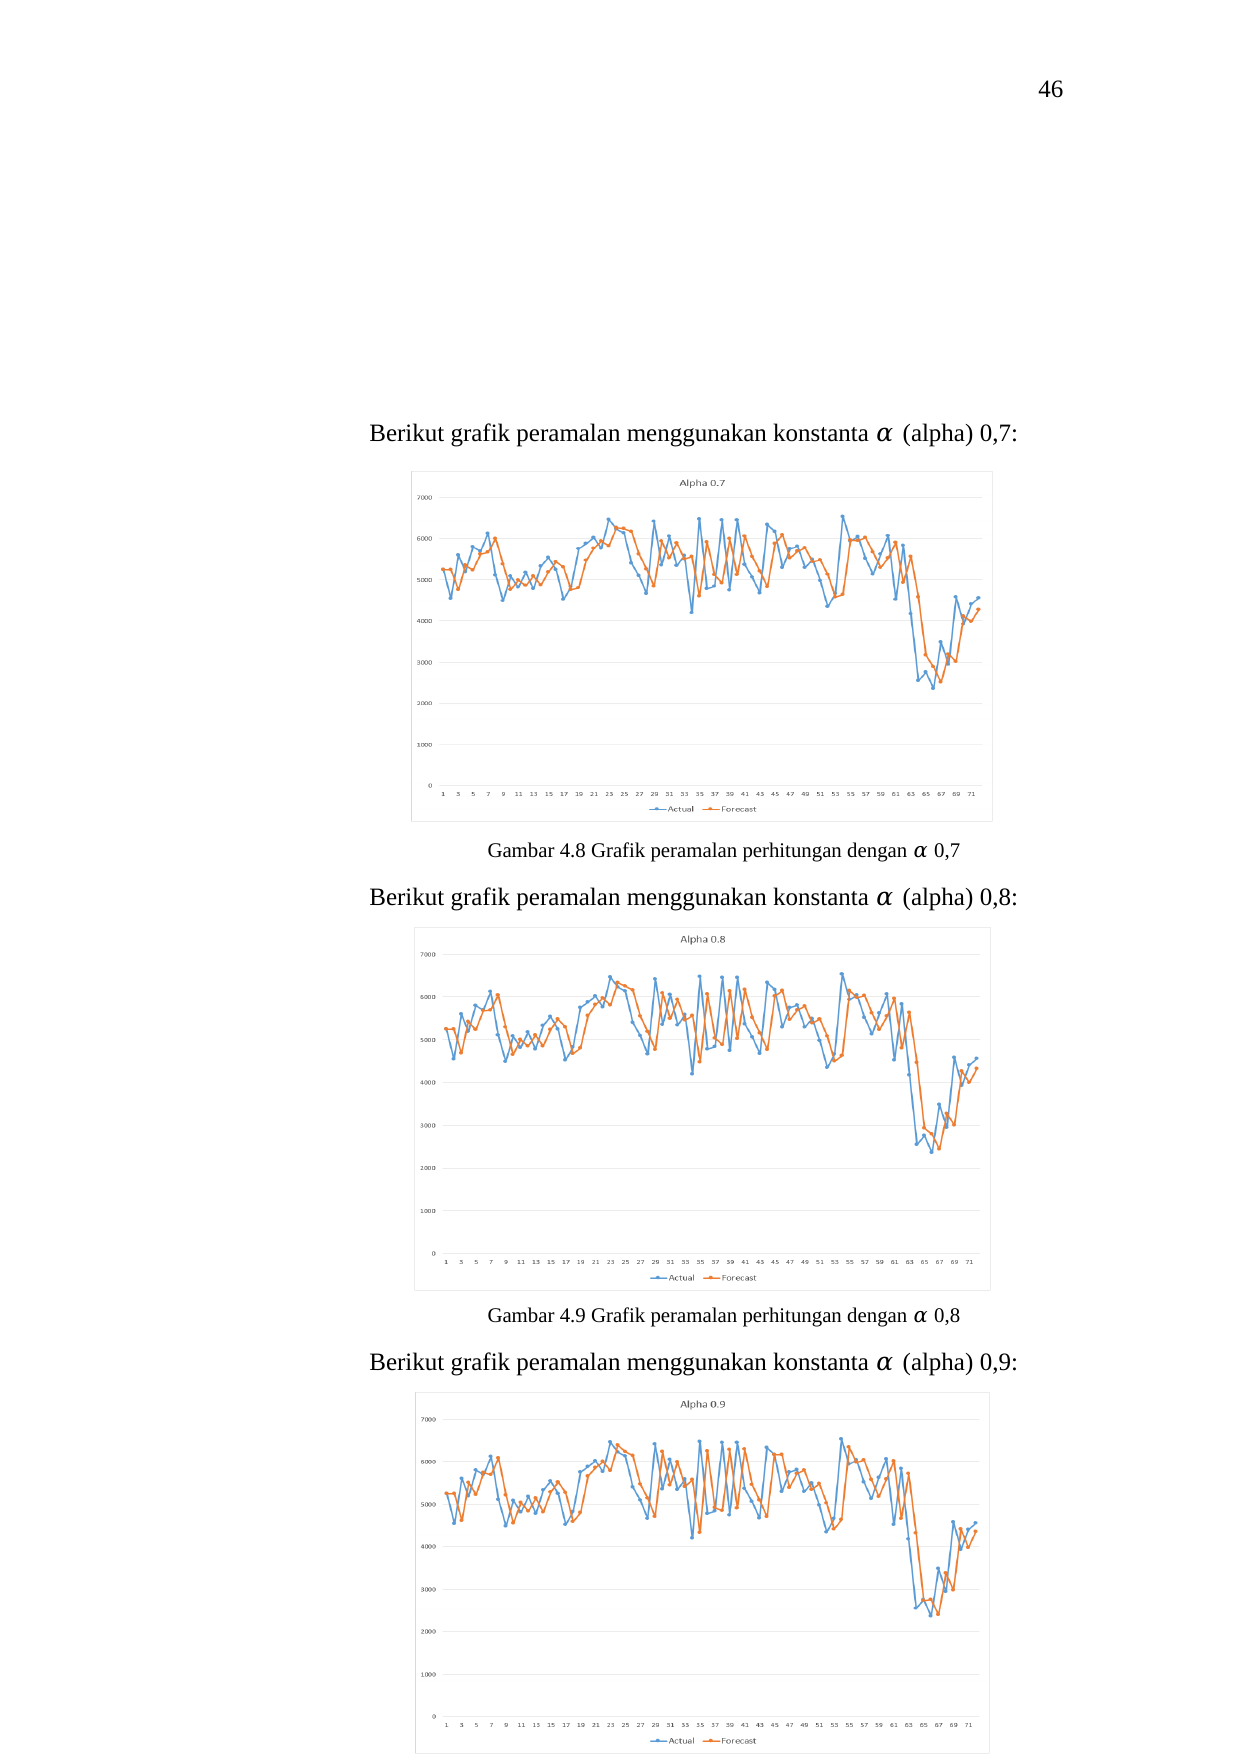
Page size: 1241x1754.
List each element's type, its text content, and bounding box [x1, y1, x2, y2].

text Berikut grafik peramalan menggunakan konstanta 𝛼 (alpha) 0,8: [369, 881, 1063, 911]
text Berikut grafik peramalan menggunakan konstanta 𝛼 (alpha) 0,7: [369, 416, 1063, 447]
text Berikut grafik peramalan menggunakan konstanta 𝛼 (alpha) 0,9: [369, 1346, 1063, 1376]
picture [412, 1391, 992, 1754]
picture [412, 925, 993, 1292]
text Gambar 4.8 Grafik peramalan perhitungan dengan 𝛼 0,7 [487, 837, 1063, 862]
text Gambar 4.9 Grafik peramalan perhitungan dengan 𝛼 0,8 [487, 1302, 1063, 1327]
picture [408, 469, 994, 823]
